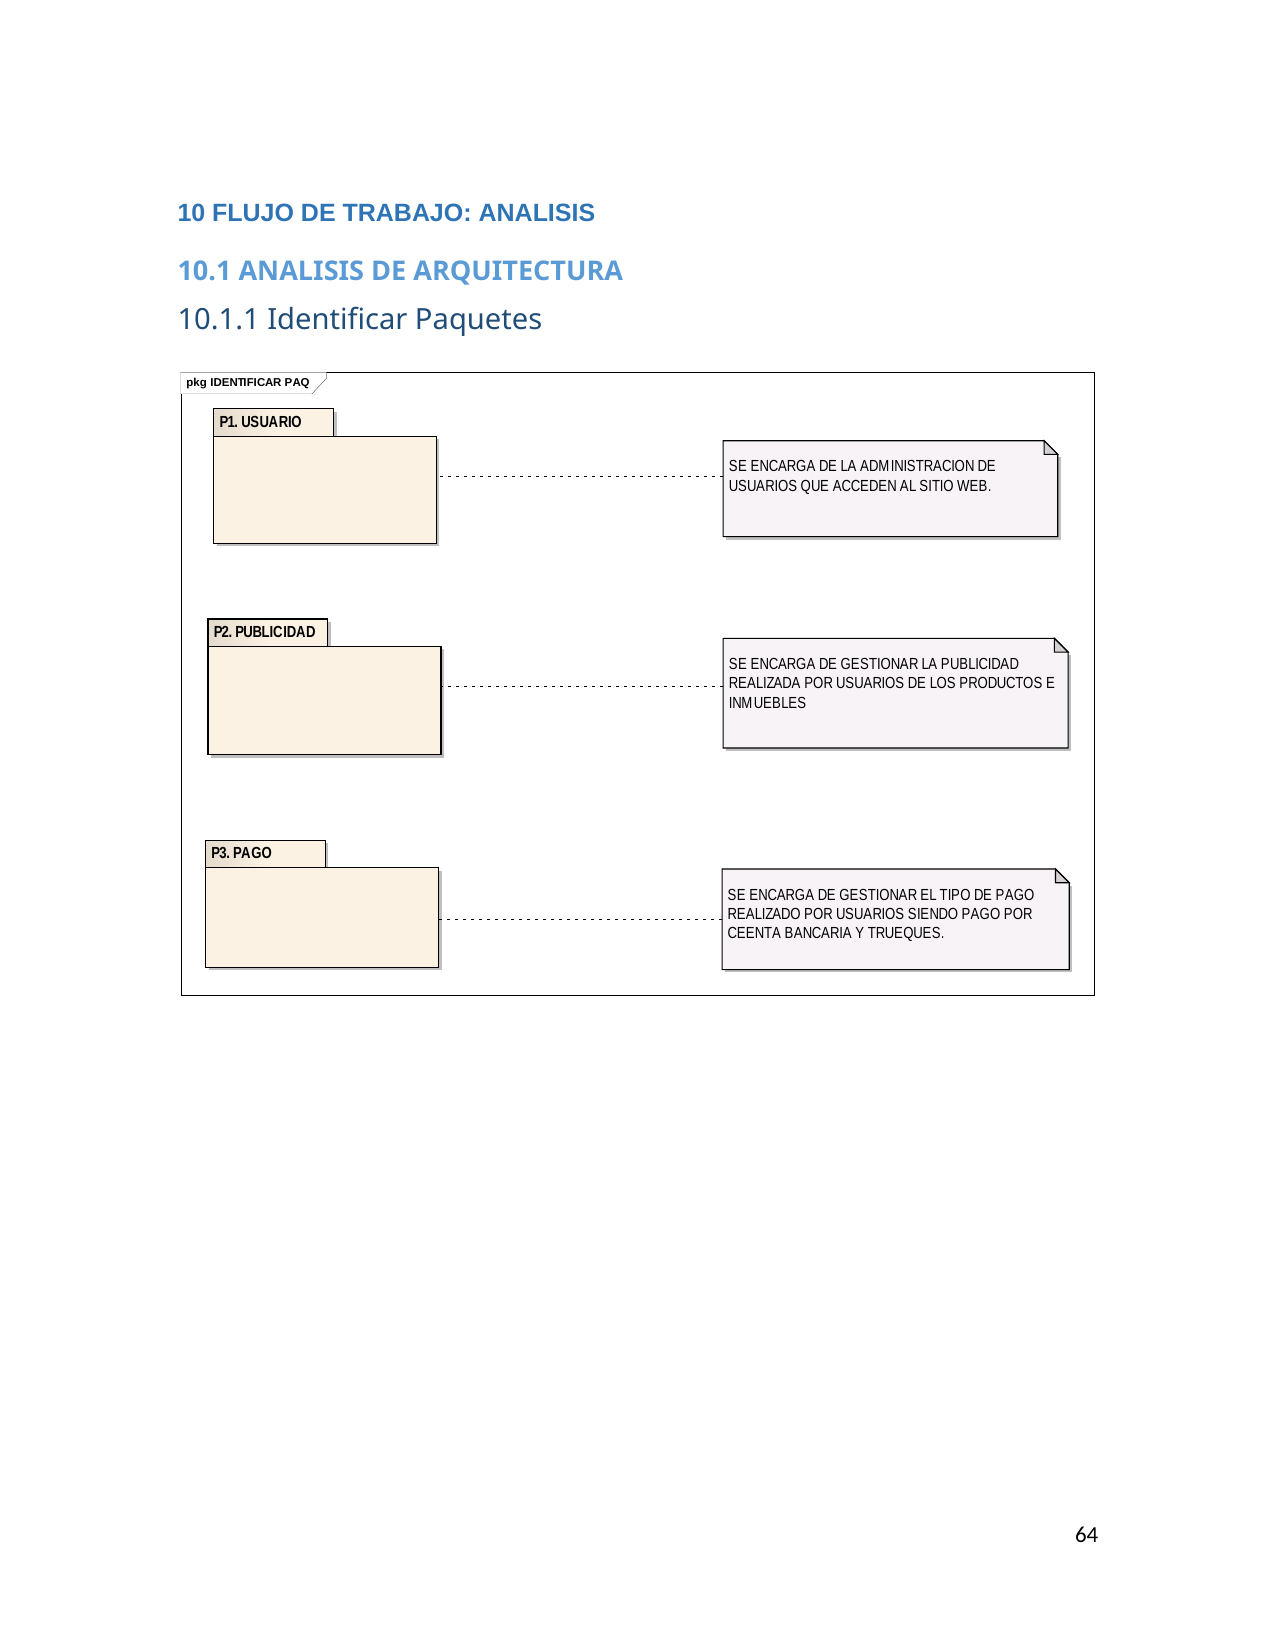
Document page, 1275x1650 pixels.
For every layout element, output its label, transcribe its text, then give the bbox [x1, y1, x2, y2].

subtitle 10.1.1 Identificar Paquetes [177, 298, 1098, 338]
subtitle 10.1 ANALISIS DE ARQUITECTURA [177, 252, 1098, 288]
subtitle 10 FLUJO DE TRABAJO: ANALISIS [177, 198, 1098, 226]
